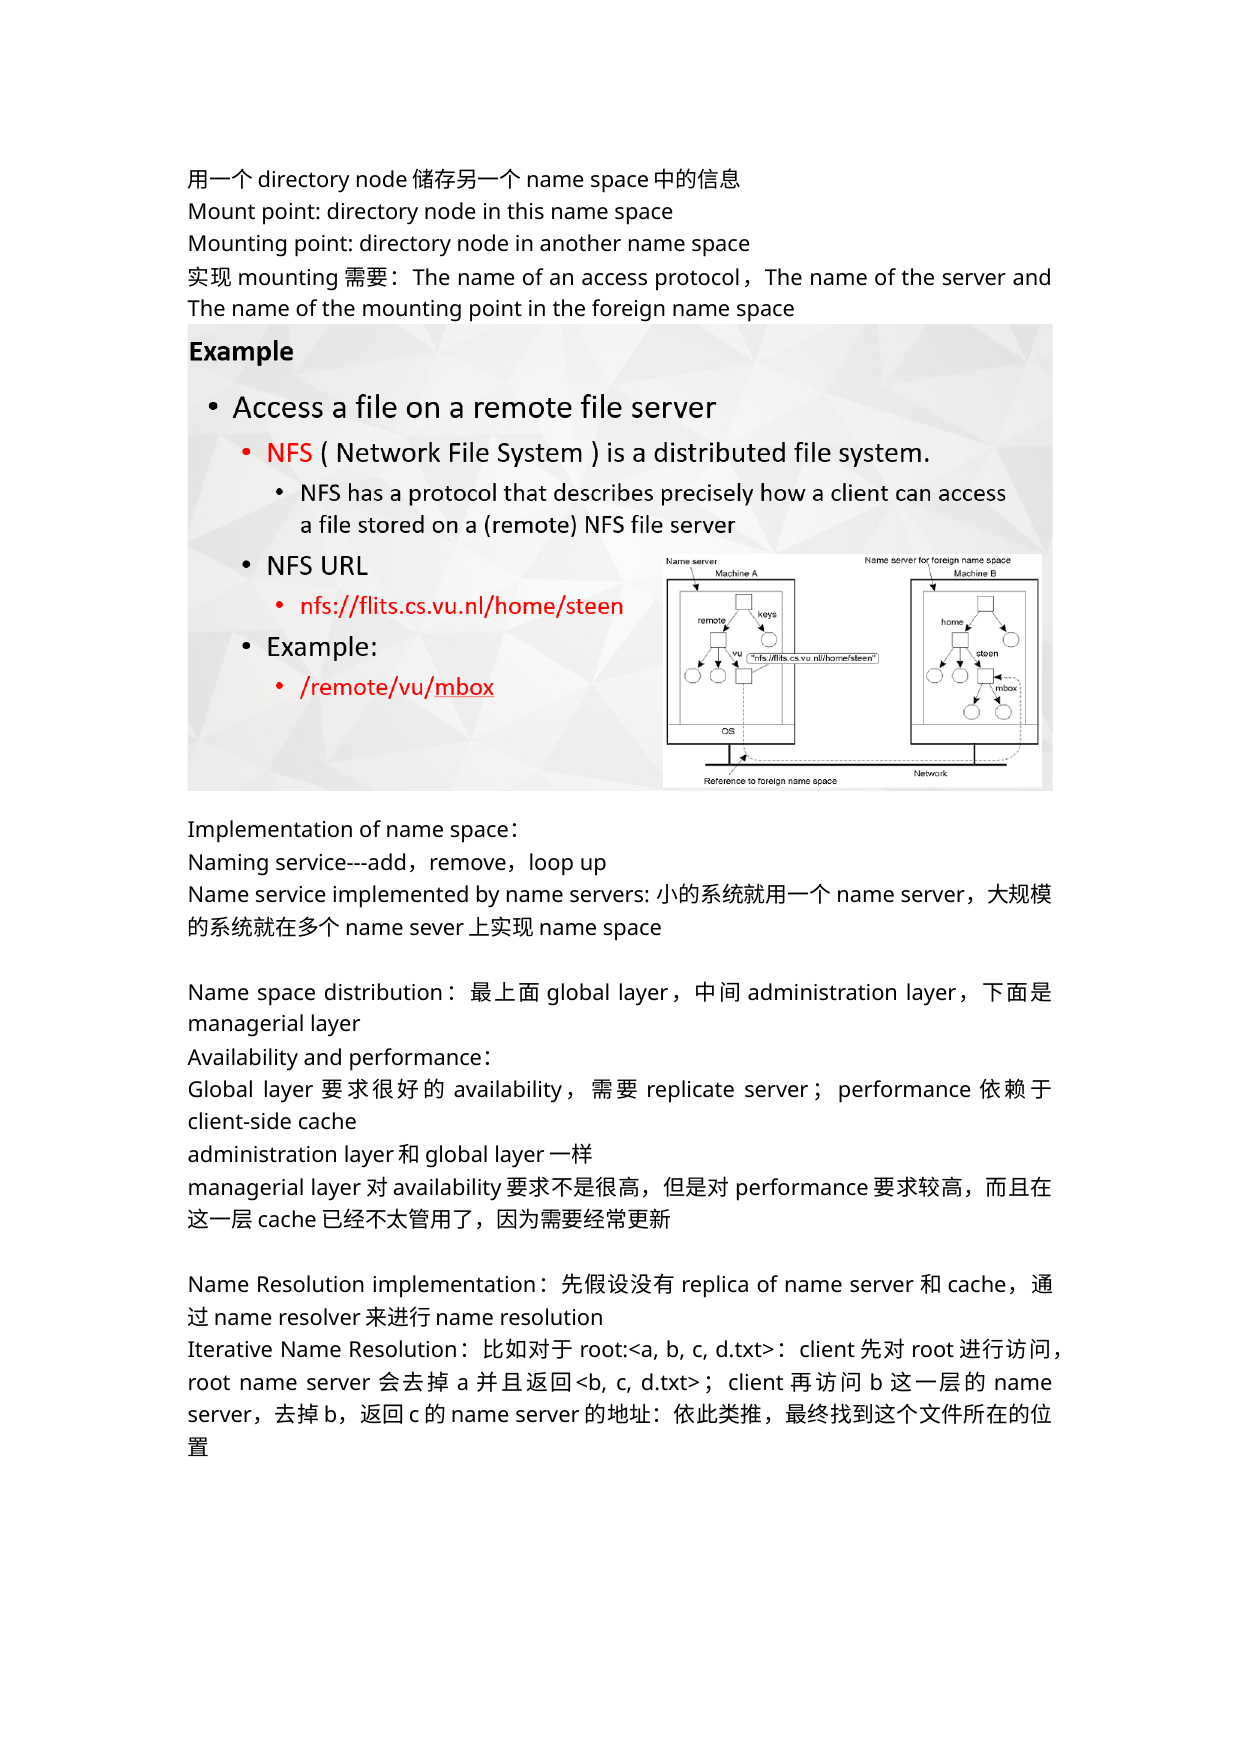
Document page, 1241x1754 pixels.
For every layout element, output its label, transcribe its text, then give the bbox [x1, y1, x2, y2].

text managerial layer对availability要求不是很高，但是对performance要求较高，而且在这一层cache已经不太管用了，因为需要经常更新 [187, 1169, 1053, 1234]
text Implementation of name space： [187, 812, 1053, 844]
text Iterative Name Resolution：比如对于root:<a, b, c, d.txt>：client先对root进行访问，root name server会去掉a并且返回<b, c, d.txt>；client再访问b这一层的name server，去掉b，返回c的name server的地址：依此类推，最终找到这个文件所在的位置 [187, 1332, 1053, 1462]
text Mounting point: directory node in another name space [187, 227, 1053, 259]
text Name service implemented by name servers: 小的系统就用一个name server，大规模的系统就在多个name sever上实现name space [187, 877, 1053, 942]
text 用一个directory node储存另一个name space中的信息 [187, 162, 1053, 194]
picture [187, 324, 1053, 791]
text Name Resolution implementation：先假设没有replica of name server和cache，通过name resolver来进行name resolution [187, 1267, 1053, 1332]
text Global layer要求很好的availability，需要replicate server；performance依赖于client-side cache [187, 1072, 1053, 1137]
text Availability and performance： [187, 1039, 1053, 1072]
text administration layer和global layer一样 [187, 1137, 1053, 1169]
text Name space distribution：最上面global layer，中间administration layer，下面是managerial layer [187, 974, 1053, 1039]
text 实现mounting需要：The name of an access protocol，The name of the server and The name of the mounting point in the foreign name space [187, 259, 1053, 324]
text Mount point: directory node in this name space [187, 194, 1053, 227]
text Naming service---add，remove，loop up [187, 844, 1053, 877]
